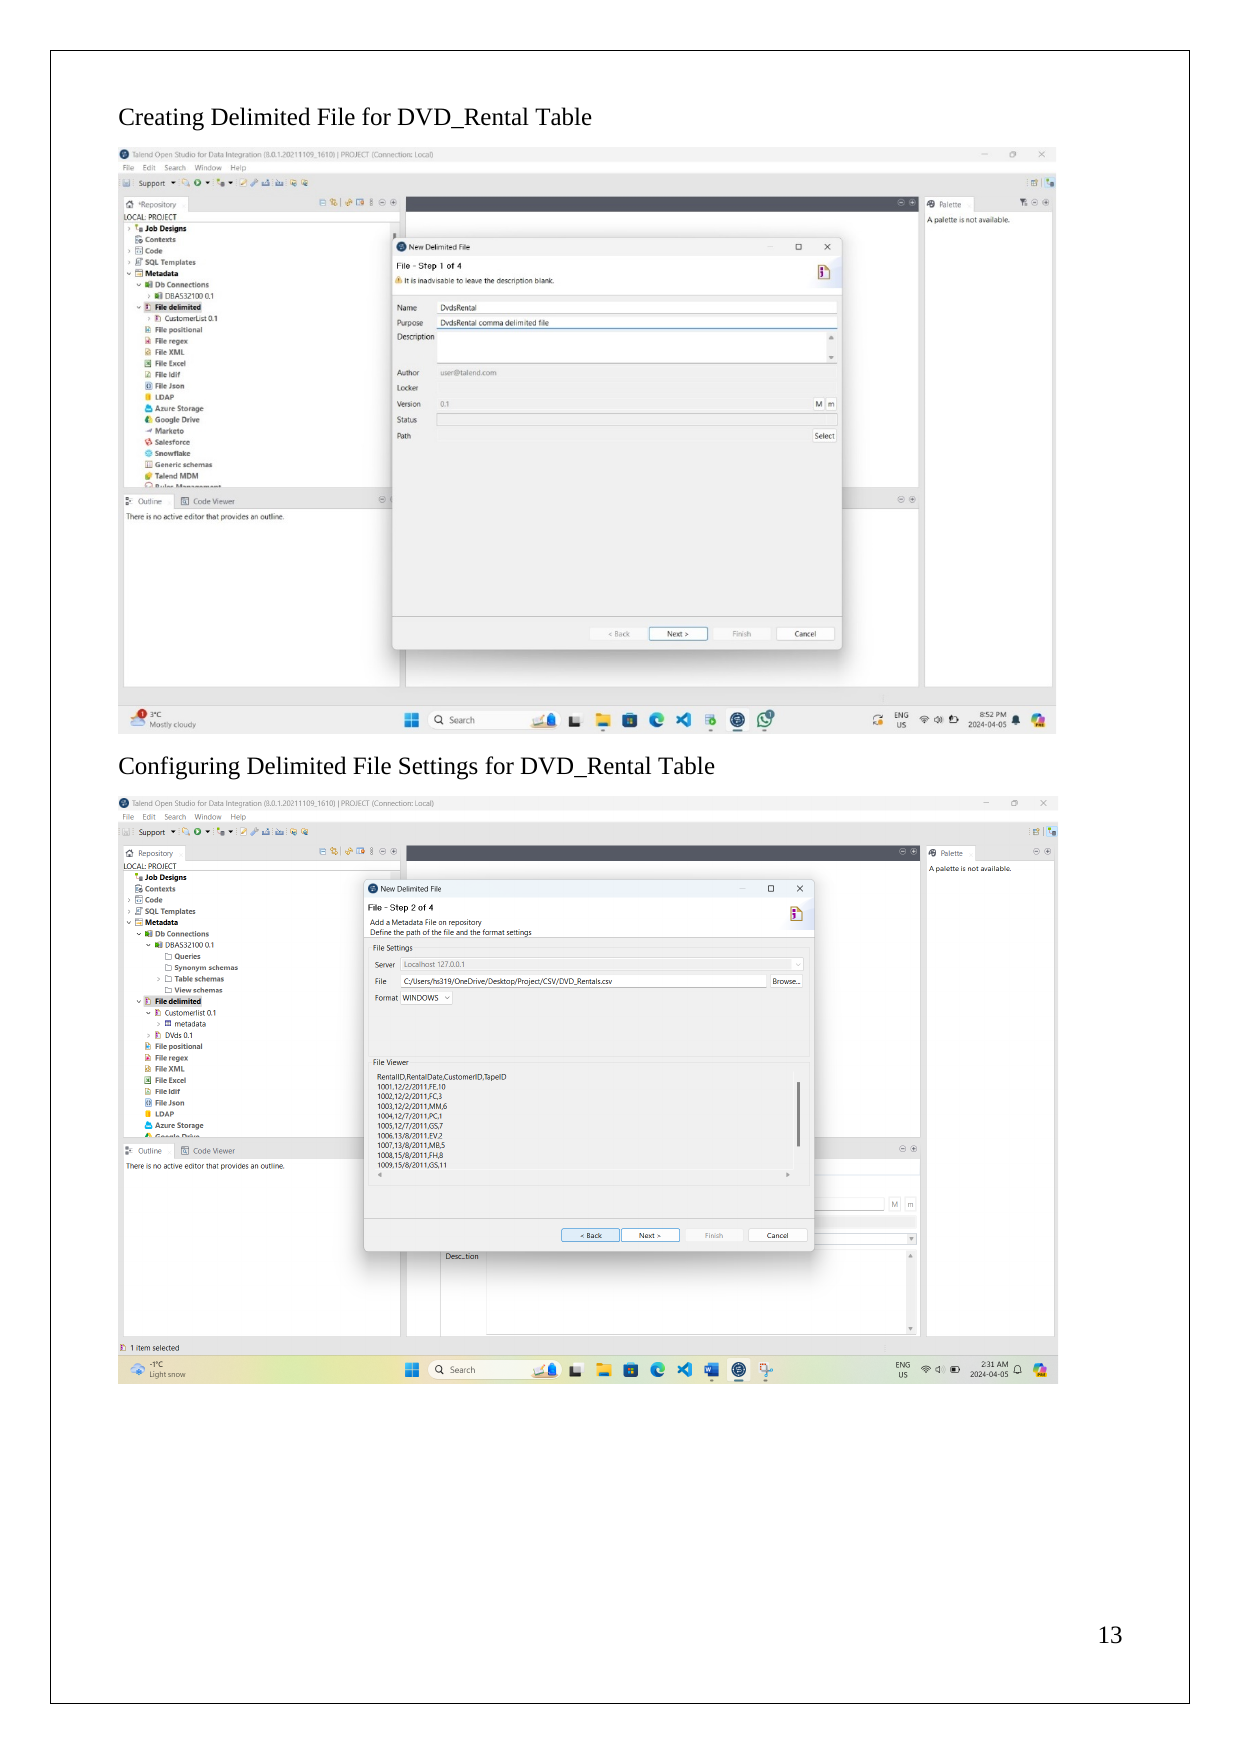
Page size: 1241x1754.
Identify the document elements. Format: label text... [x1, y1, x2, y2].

picture [118, 147, 1057, 734]
text Configuring Delimited File Settings for DVD_Rental Table [118, 751, 1122, 779]
picture [118, 796, 1059, 1384]
text Creating Delimited File for DVD_Rental Table [118, 102, 1122, 131]
